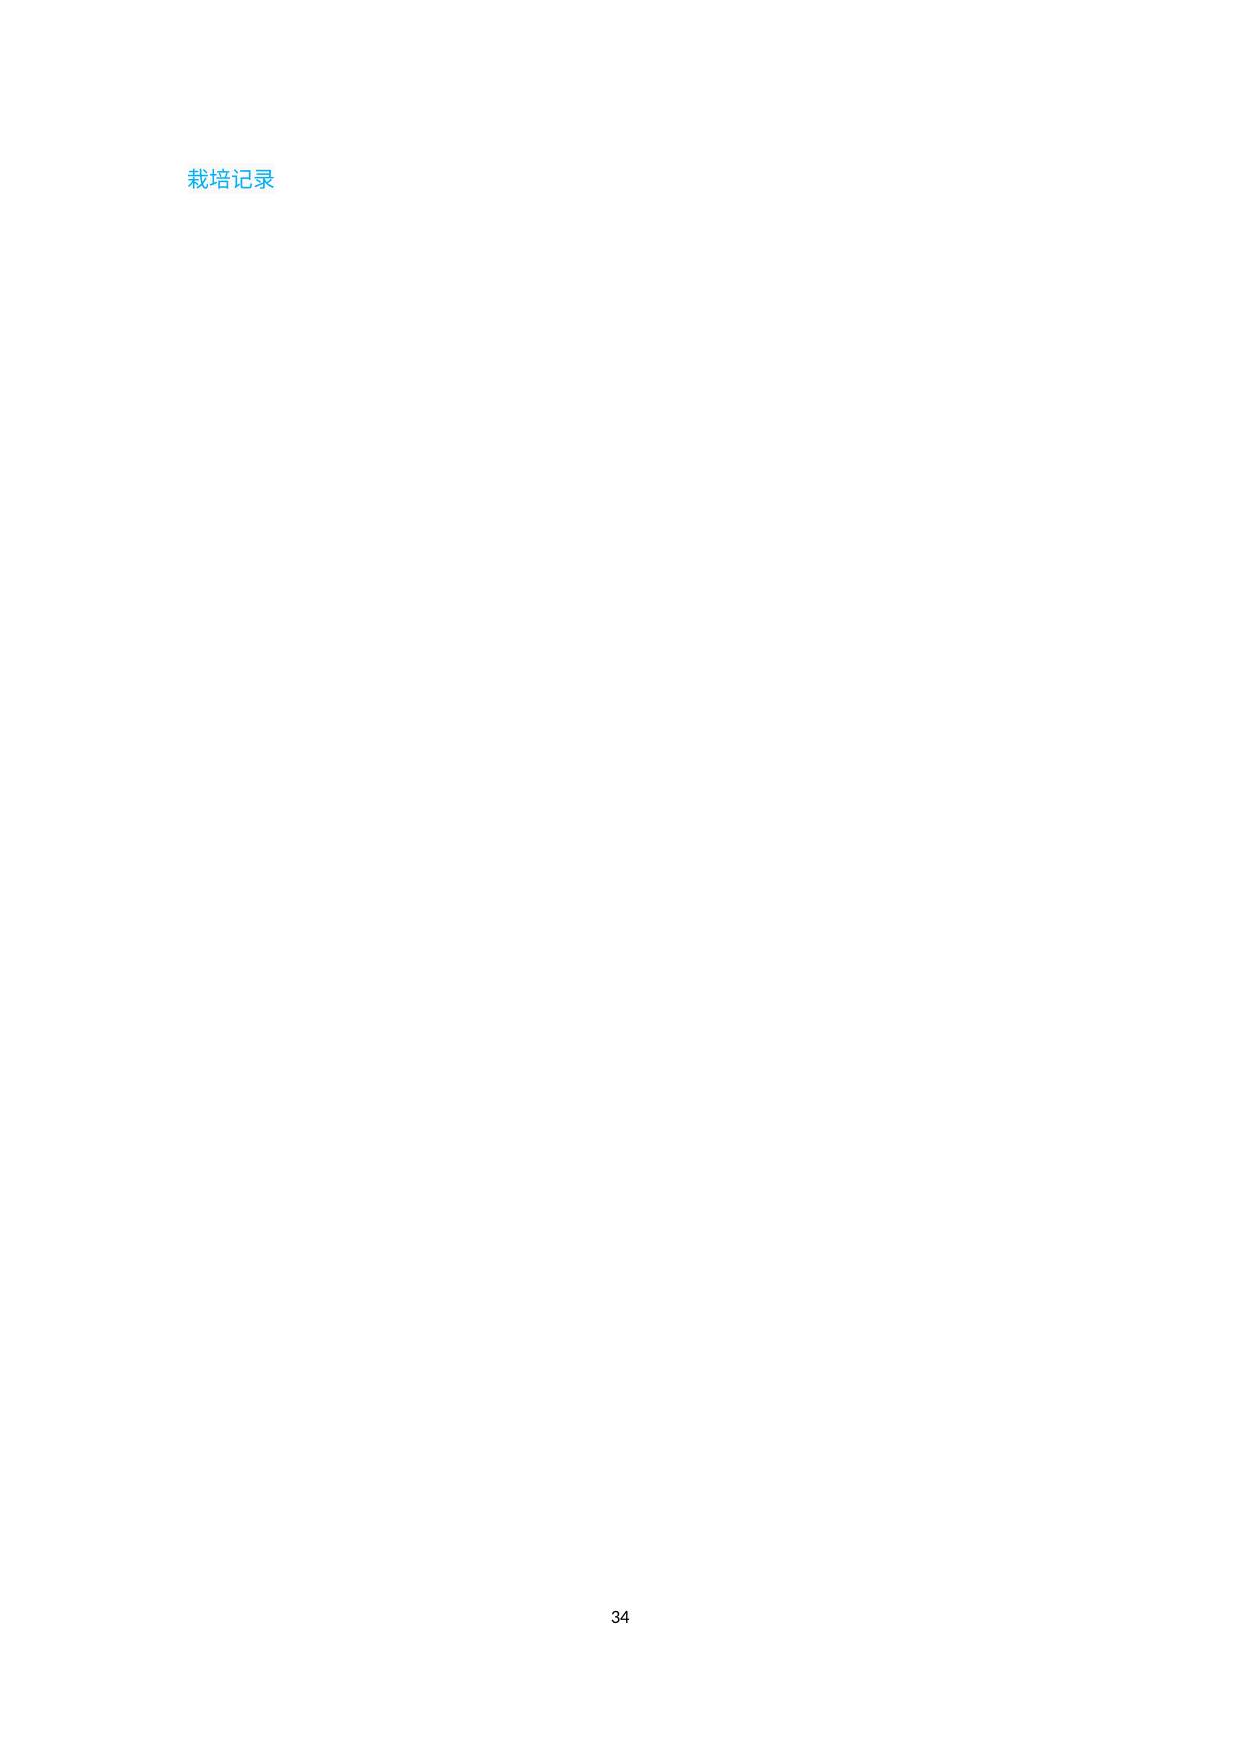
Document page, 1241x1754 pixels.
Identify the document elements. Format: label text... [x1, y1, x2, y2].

text 栽培记录 [187, 162, 1053, 194]
